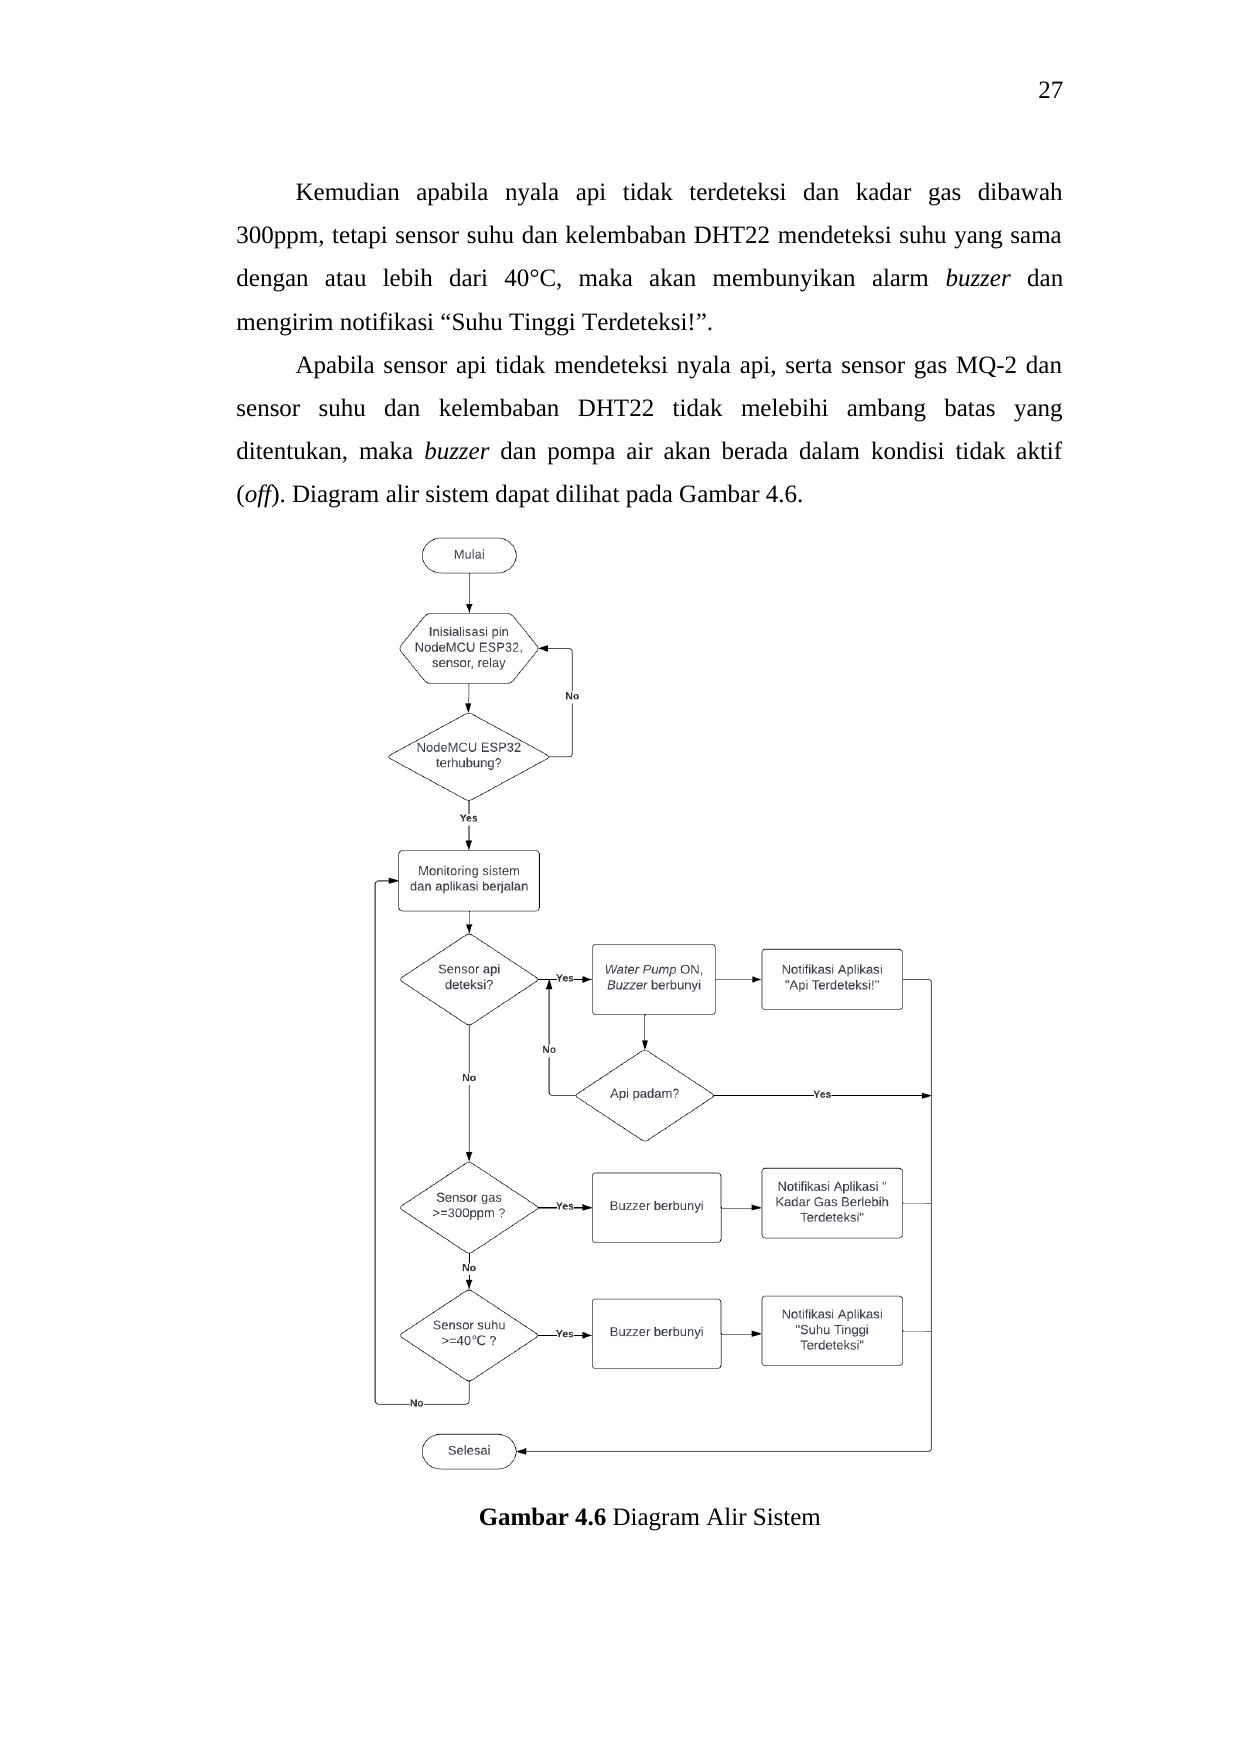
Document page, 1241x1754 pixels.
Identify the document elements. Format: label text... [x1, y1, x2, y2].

text Gambar 4.6 Diagram Alir Sistem [236, 1502, 1063, 1530]
text Kemudian apabila nyala api tidak terdeteksi dan kadar gas dibawah 300ppm, tetapi sensor suhu dan kelembaban DHT22 mendeteksi suhu yang sama dengan atau lebih dari 40°C, maka akan membunyikan alarm buzzer dan mengirim notifikasi “Suhu Tinggi Terdeteksi!”. [236, 177, 1063, 335]
picture [345, 522, 954, 1488]
text Apabila sensor api tidak mendeteksi nyala api, serta sensor gas MQ-2 dan sensor suhu dan kelembaban DHT22 tidak melebihi ambang batas yang ditentukan, maka buzzer dan pompa air akan berada dalam kondisi tidak aktif (off). Diagram alir sistem dapat dilihat pada Gambar 4.6. [236, 350, 1063, 508]
